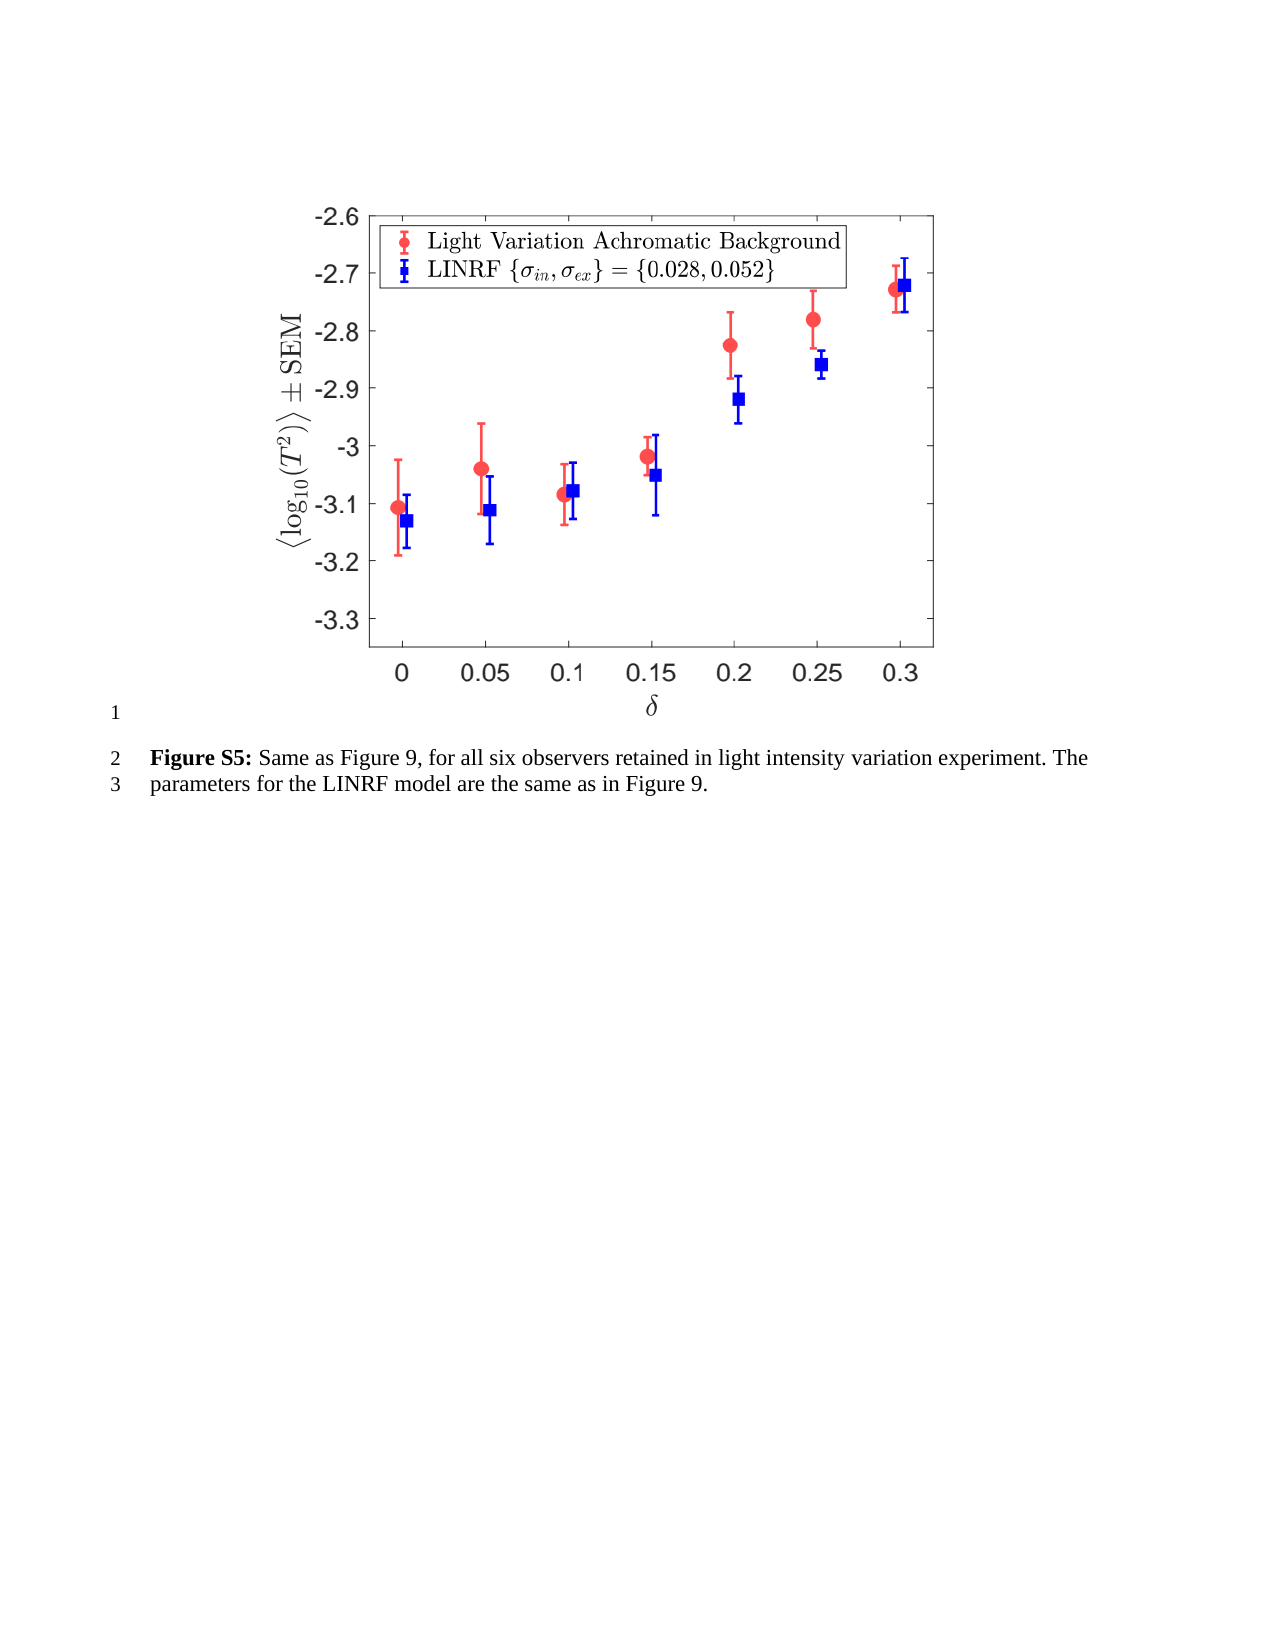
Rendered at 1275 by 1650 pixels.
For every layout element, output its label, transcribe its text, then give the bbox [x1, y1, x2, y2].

text Figure S5: Same as Figure 9, for all six observers retained in light intensity variation experiment. The parameters for the LINRF model are the same as in Figure 9. [150, 744, 1125, 797]
